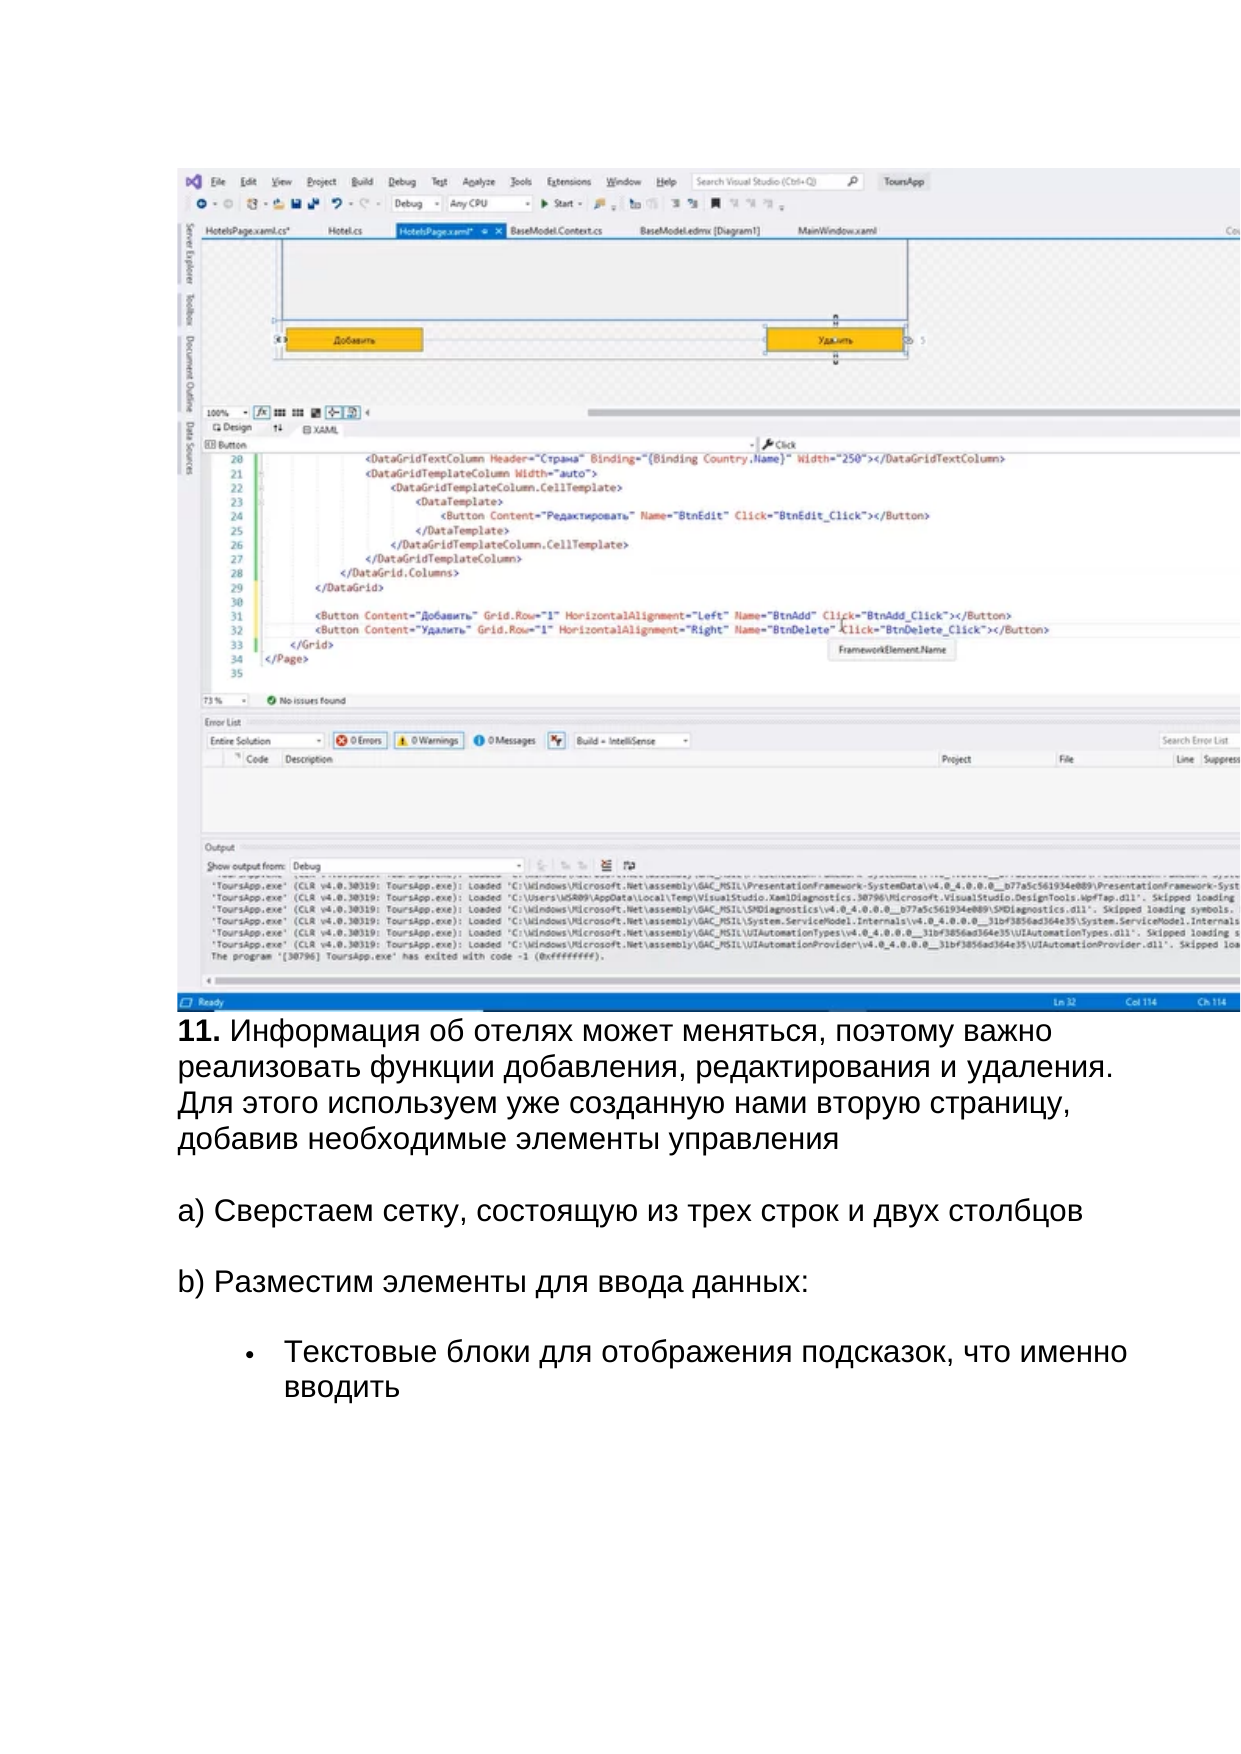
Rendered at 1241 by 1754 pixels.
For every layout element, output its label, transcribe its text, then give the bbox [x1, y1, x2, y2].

text 11. Информация об отелях может меняться, поэтому важно реализовать функции добавления, редактирования и удаления. Для этого используем уже созданную нами вторую страницу, добавив необходимые элементы управления a) Сверстаем сетку, состоящую из трех строк и двух столбцов b) Разместим элементы для ввода данных: [177, 1012, 1152, 1327]
picture [177, 168, 1241, 1012]
list Текстовые блоки для отображения подсказок, что именно вводить [246, 1333, 1152, 1404]
